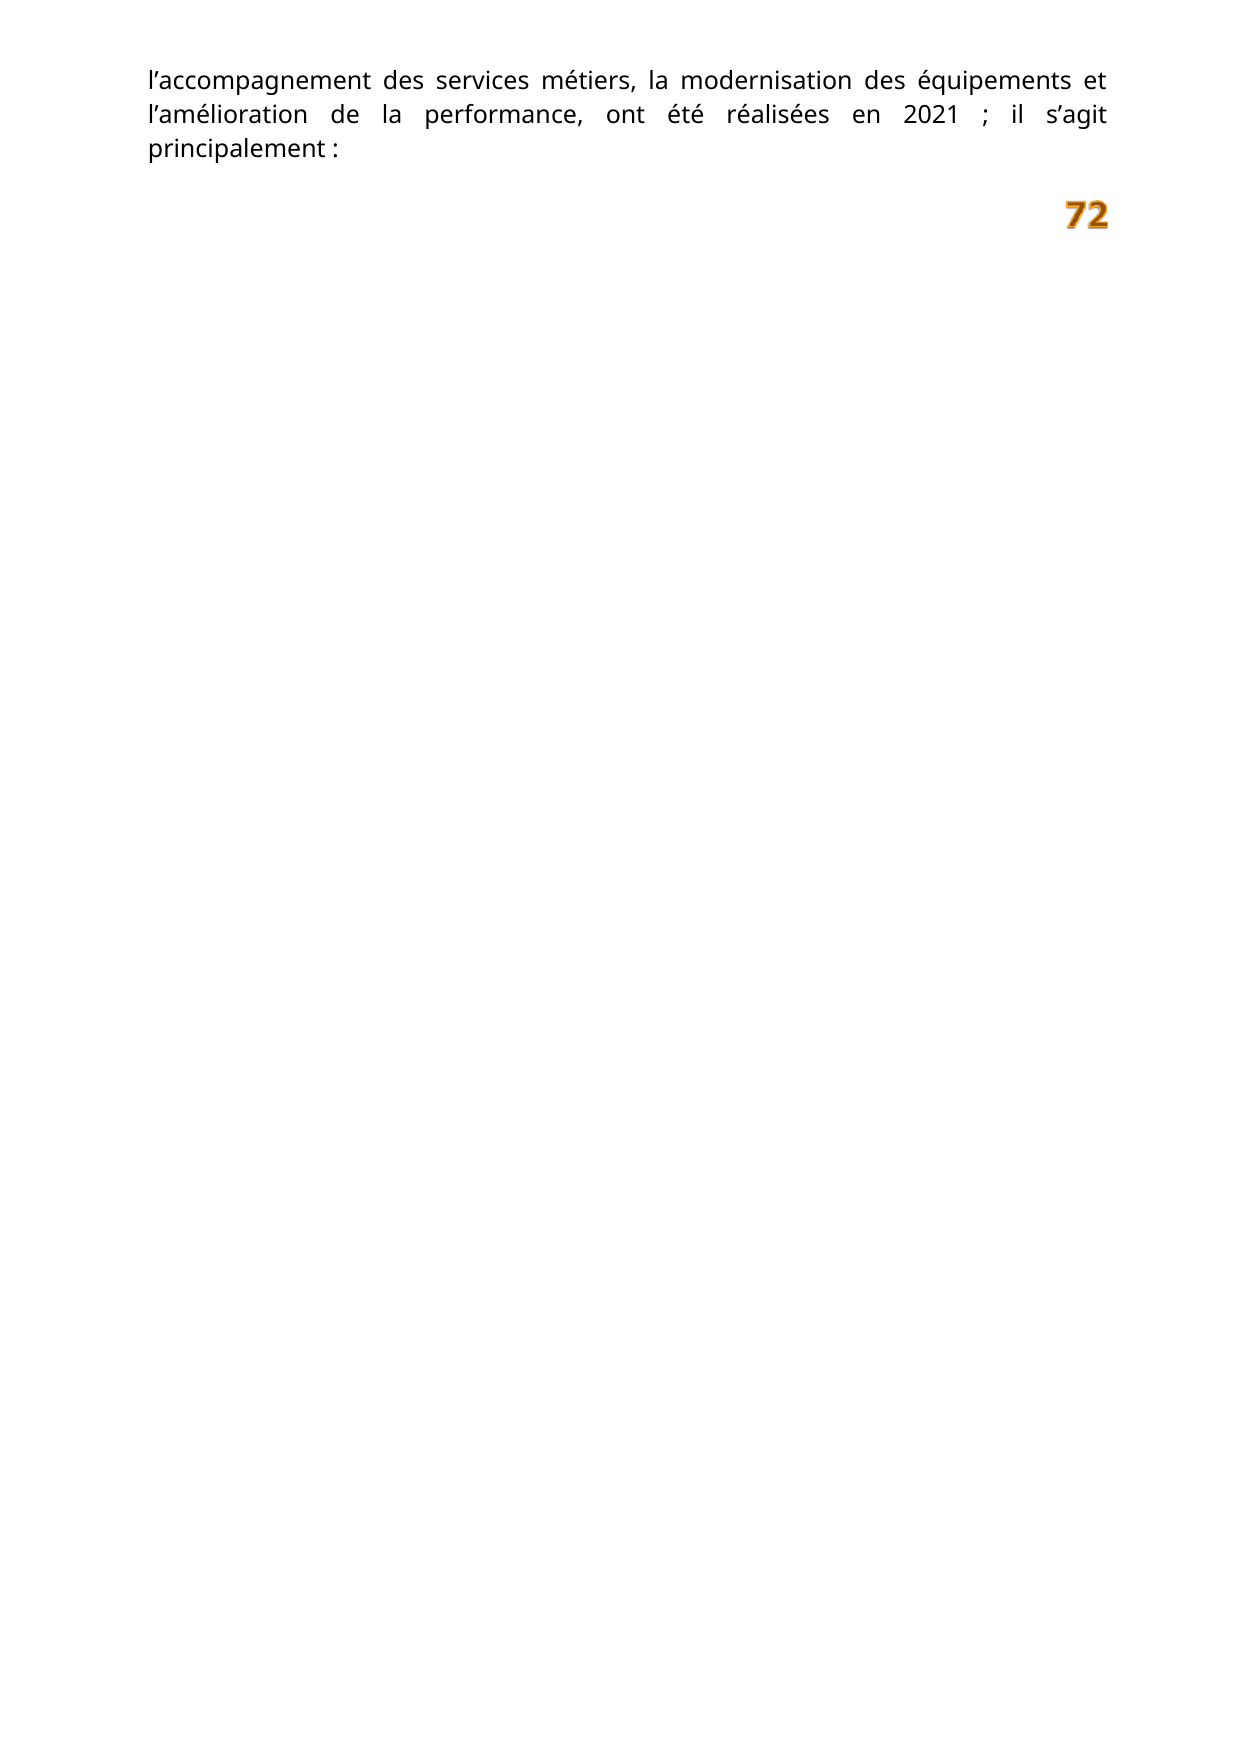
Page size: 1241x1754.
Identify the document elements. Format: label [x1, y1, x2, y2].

text [148, 62, 1108, 165]
picture [1064, 200, 1109, 230]
